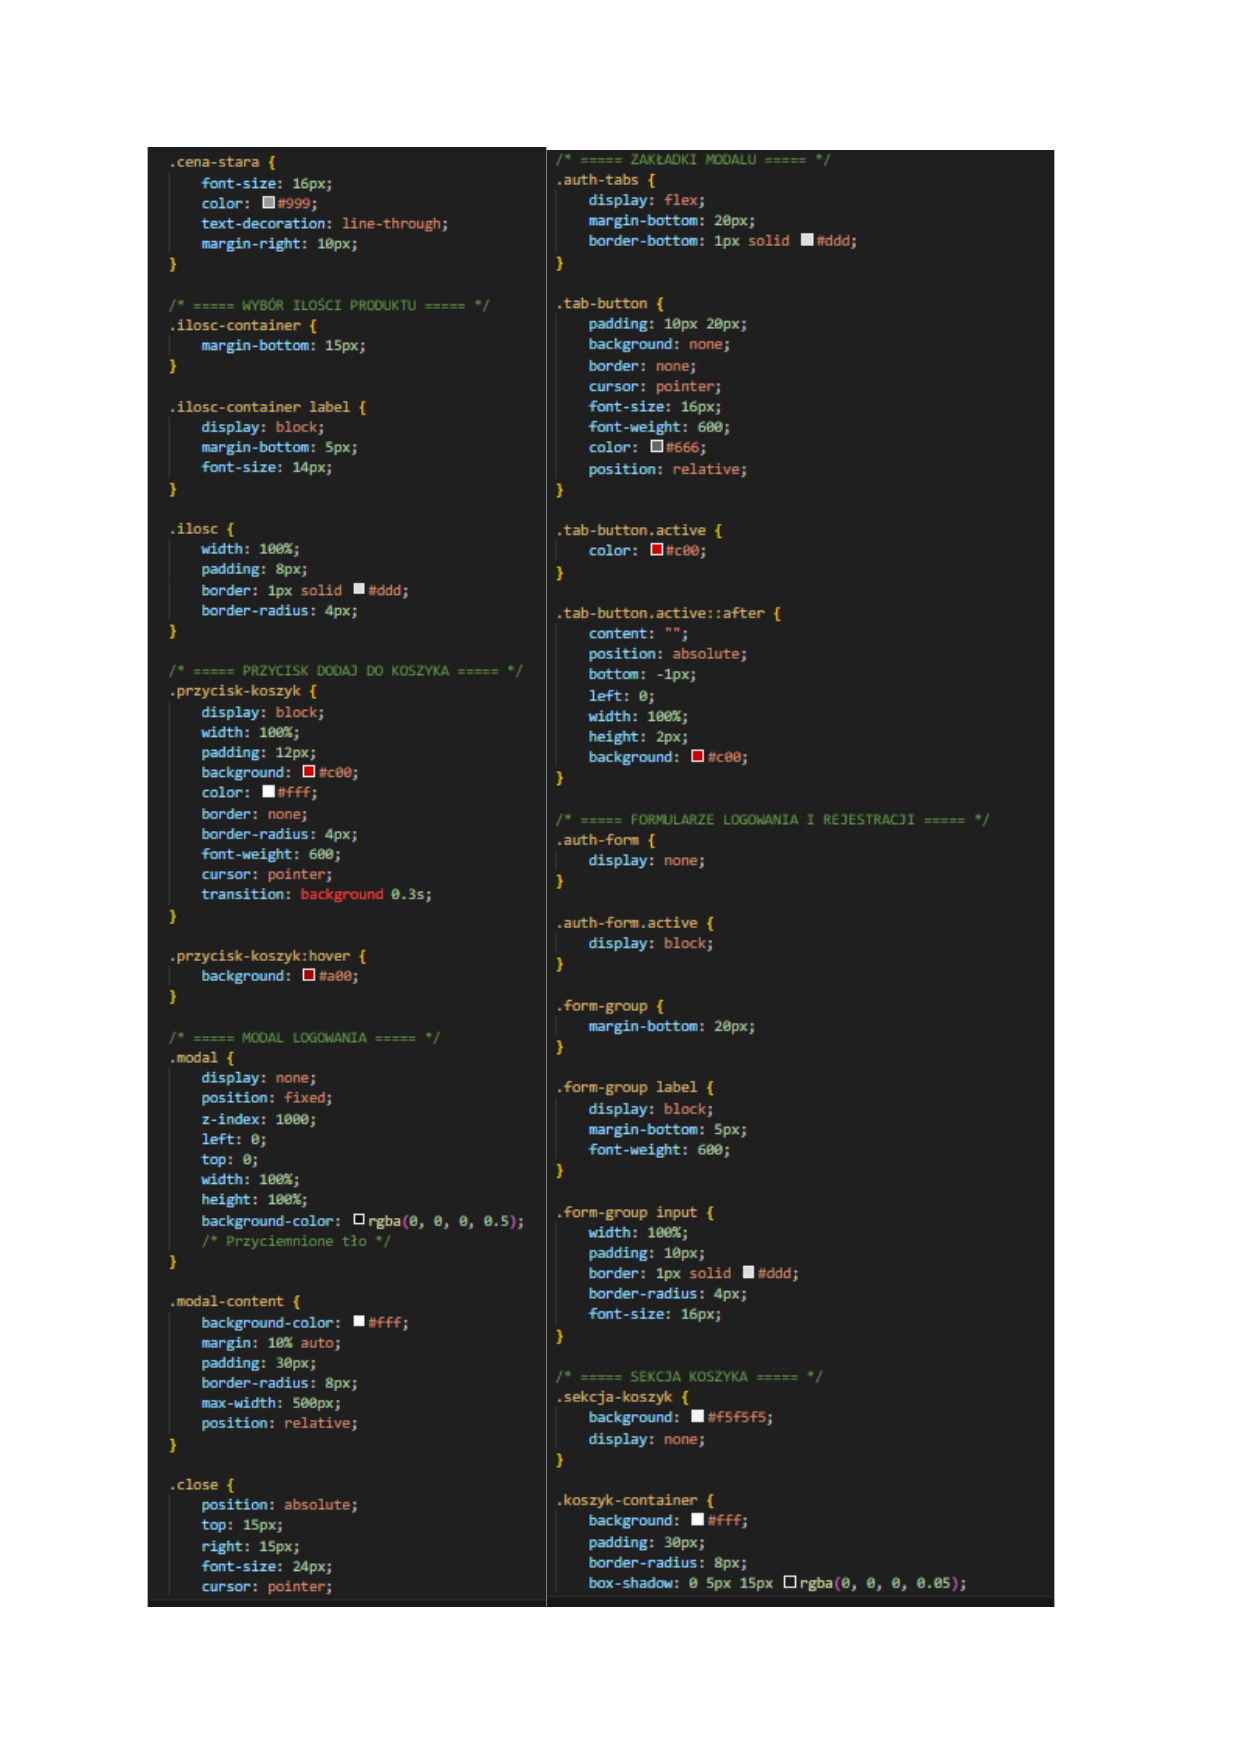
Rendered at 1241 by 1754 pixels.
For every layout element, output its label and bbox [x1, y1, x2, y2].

picture [147, 147, 1055, 1607]
